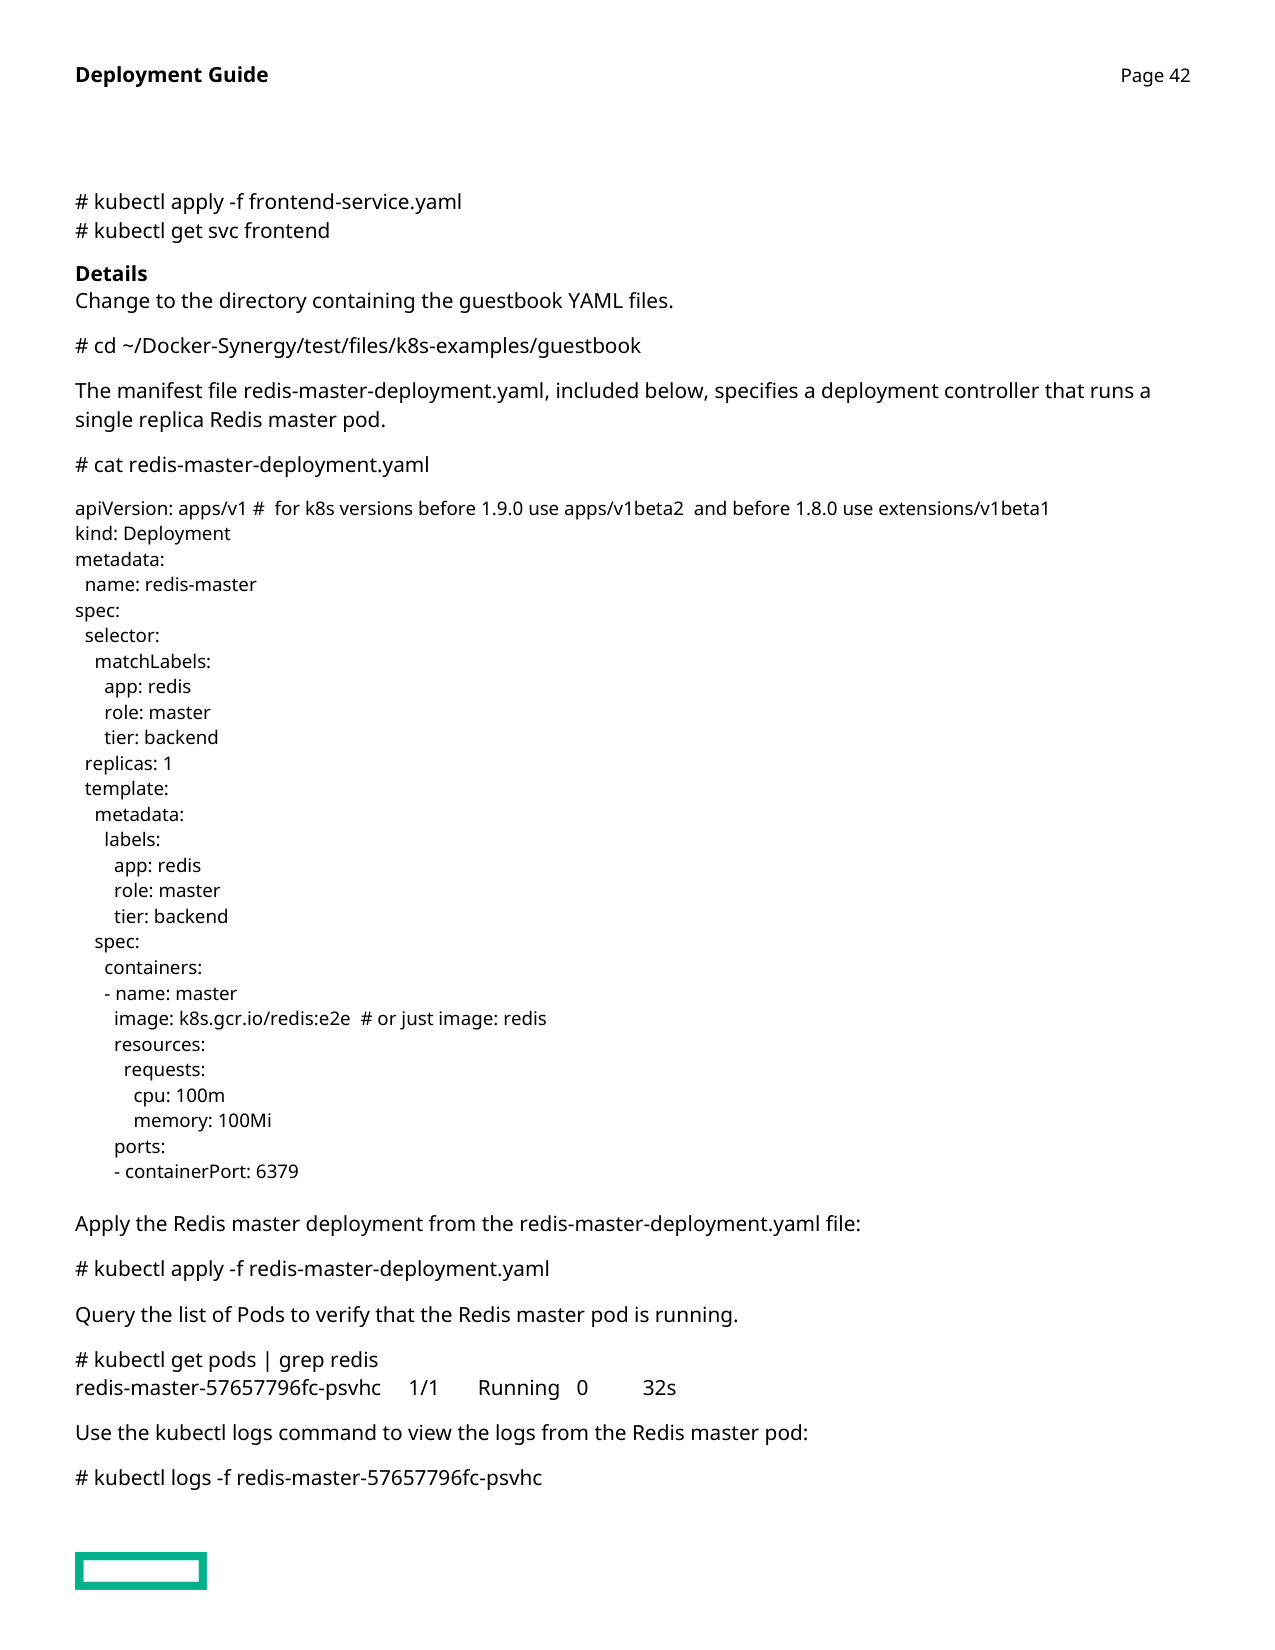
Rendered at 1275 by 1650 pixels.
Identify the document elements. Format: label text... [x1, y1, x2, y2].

text # cat redis-master-deployment.yaml [75, 450, 1200, 478]
text Change to the directory containing the guestbook YAML files. [75, 286, 1200, 314]
subtitle Details [75, 261, 1200, 286]
text The manifest file redis-master-deployment.yaml, included below, specifies a deployment controller that runs a single replica Redis master pod. [75, 376, 1200, 433]
text apiVersion: apps/v1 # for k8s versions before 1.9.0 use apps/v1beta2 and before 1.8.0 use extensions/v1beta1 kind: Deployment metadata: name: redis-master spec: selector: matchLabels: app: redis role: master tier: backend replicas: 1 template: metadata: labels: app: redis role: master tier: backend spec: containers: - name: master image: k8s.gcr.io/redis:e2e # or just image: redis resources: requests: cpu: 100m memory: 100Mi ports: - containerPort: 6379 [75, 495, 1200, 1209]
picture [75, 1552, 207, 1590]
text # cd ~/Docker-Synergy/test/files/k8s-examples/guestbook [75, 331, 1200, 359]
text Apply the Redis master deployment from the redis-master-deployment.yaml file: [75, 1209, 1200, 1238]
text Use the kubectl logs command to view the logs from the Redis master pod: [75, 1418, 1200, 1447]
text # kubectl apply -f redis-master-deployment.yaml [75, 1254, 1200, 1283]
text Query the list of Pods to verify that the Redis master pod is running. [75, 1300, 1200, 1328]
text # kubectl logs -f redis-master-57657796fc-psvhc [75, 1463, 1200, 1492]
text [75, 187, 1200, 244]
text # kubectl get pods | grep redis redis-master-57657796fc-psvhc 1/1 Running 0 32s [75, 1345, 1200, 1402]
